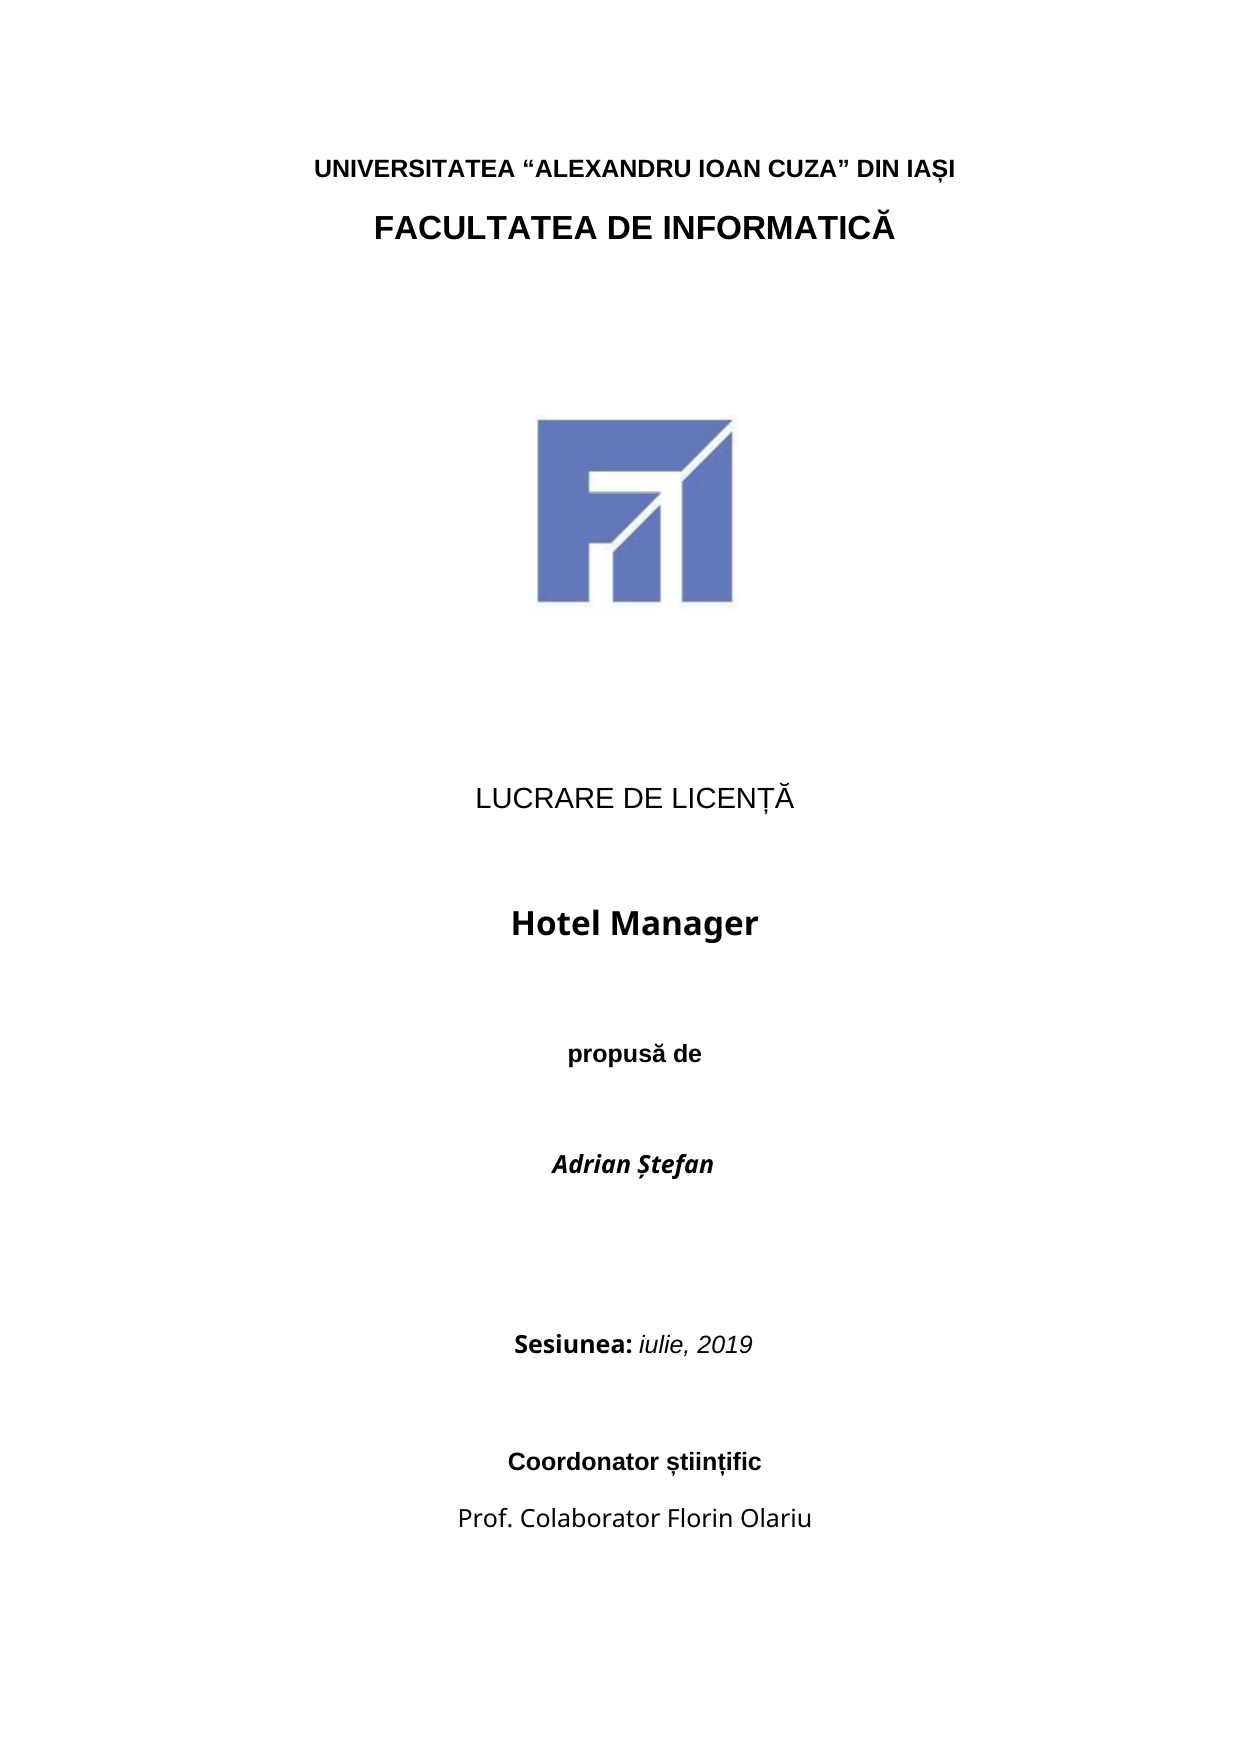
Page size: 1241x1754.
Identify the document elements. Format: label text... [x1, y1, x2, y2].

text Hotel Manager [135, 900, 1134, 945]
text Sesiunea: iulie, 2019 [135, 1327, 1134, 1361]
text Prof. Colaborator Florin Olariu [135, 1501, 1134, 1535]
picture [530, 414, 739, 616]
text LUCRARE DE LICENȚĂ [135, 781, 1134, 814]
text UNIVERSITATEA “ALEXANDRU IOAN CUZA” DIN IAȘI [135, 154, 1134, 183]
text FACULTATEA DE INFORMATICĂ [135, 208, 1134, 246]
text propusă de [135, 1039, 1134, 1068]
text Coordonator științific [135, 1447, 1134, 1476]
text Adrian Ștefan [135, 1147, 1134, 1181]
